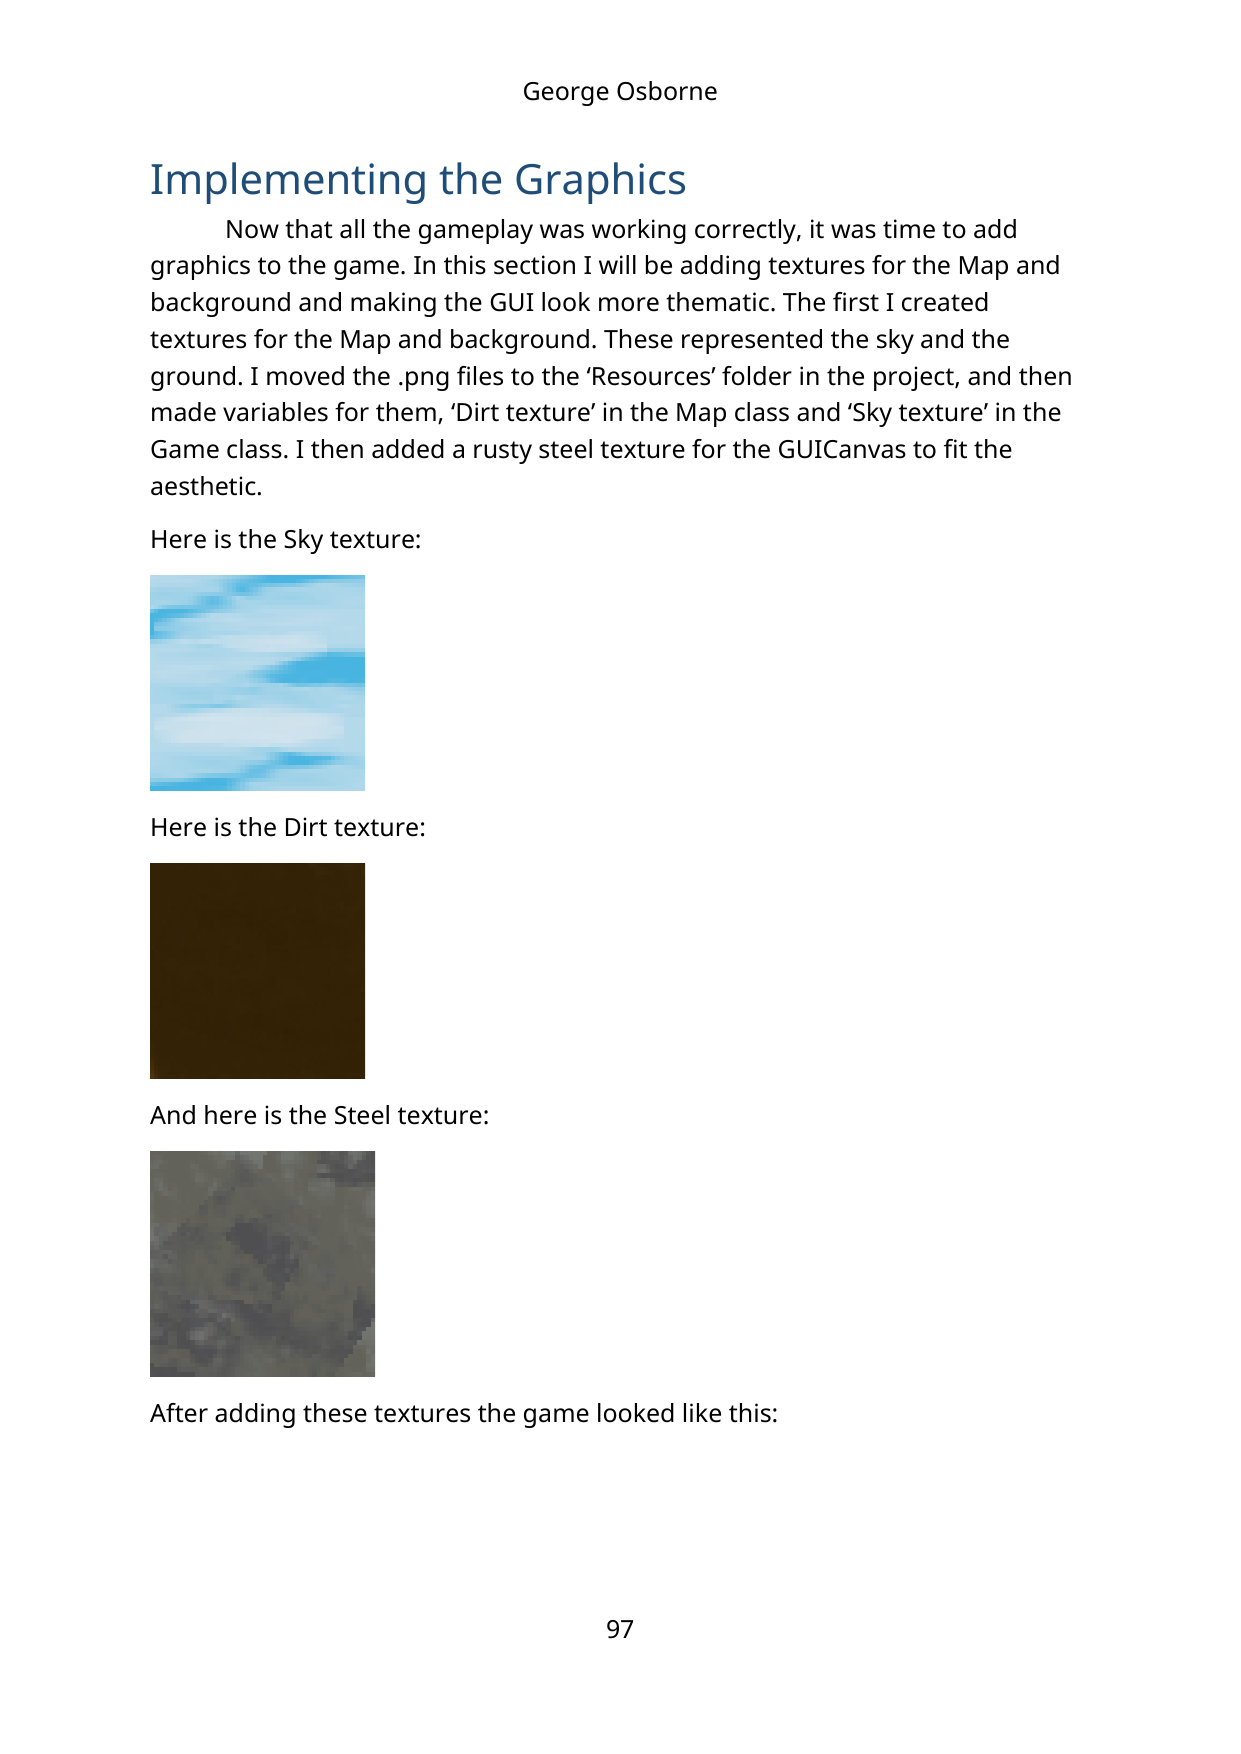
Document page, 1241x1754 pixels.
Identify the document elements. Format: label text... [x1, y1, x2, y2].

text After adding these textures the game looked like this: [150, 1396, 1090, 1430]
text Now that all the gameplay was working correctly, it was time to add graphics to the game. In this section I will be adding textures for the Map and background and making the GUI look more thematic. The first I created textures for the Map and background. These represented the sky and the ground. I moved the .png files to the ‘Resources’ folder in the project, and then made variables for them, ‘Dirt texture’ in the Map class and ‘Sky texture’ in the Game class. I then added a rusty steel texture for the GUICanvas to fit the aesthetic. [150, 211, 1090, 503]
picture [150, 863, 365, 1079]
picture [150, 1151, 375, 1377]
subtitle Implementing the Graphics [150, 150, 1090, 207]
text Here is the Dirt texture: [150, 810, 1090, 844]
text And here is the Steel texture: [150, 1098, 1090, 1132]
picture [150, 575, 365, 791]
text Here is the Sky texture: [150, 522, 1090, 556]
